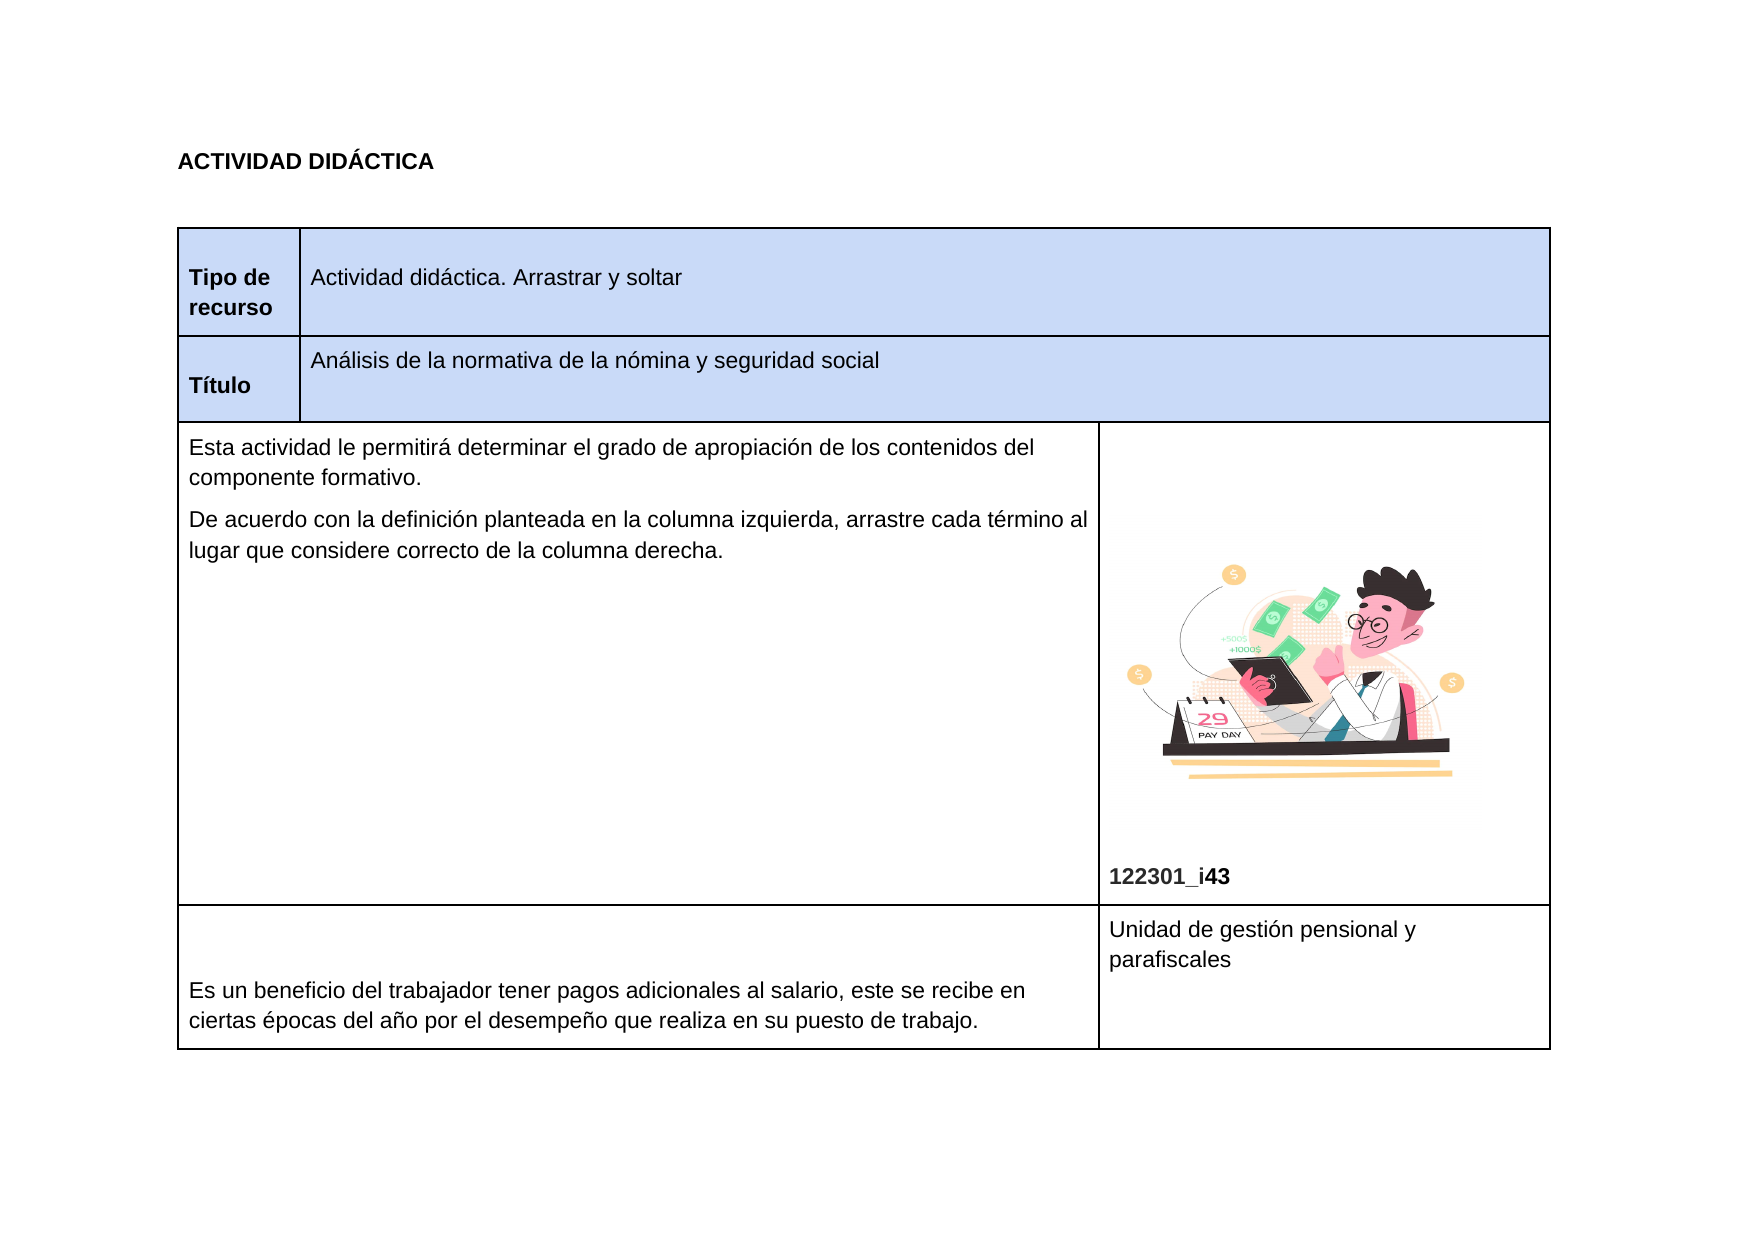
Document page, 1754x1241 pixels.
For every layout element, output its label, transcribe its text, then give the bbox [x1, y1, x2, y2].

table_header Tipo de recurso [179, 229, 299, 335]
table_cell Título [179, 337, 299, 421]
table_cell Análisis de la normativa de la nómina y seguridad social [301, 337, 1549, 421]
table_cell Esta actividad le permitirá determinar el grado de apropiación de los contenidos del componente formativo. De acuerdo con la definición planteada en la columna izquierda, arrastre cada término al lugar que considere correcto de la columna derecha. [179, 423, 1098, 904]
picture [1108, 513, 1483, 830]
table_cell Unidad de gestión pensional y parafiscales [1100, 906, 1549, 1047]
text ACTIVIDAD DIDÁCTICA [177, 148, 1577, 174]
table_header Actividad didáctica. Arrastrar y soltar [301, 229, 1549, 335]
table_cell Es un beneficio del trabajador tener pagos adicionales al salario, este se recibe en ciertas épocas del año por el desempeño que realiza en su puesto de trabajo. [179, 906, 1098, 1047]
table_cell 122301_i43 [1100, 423, 1549, 904]
